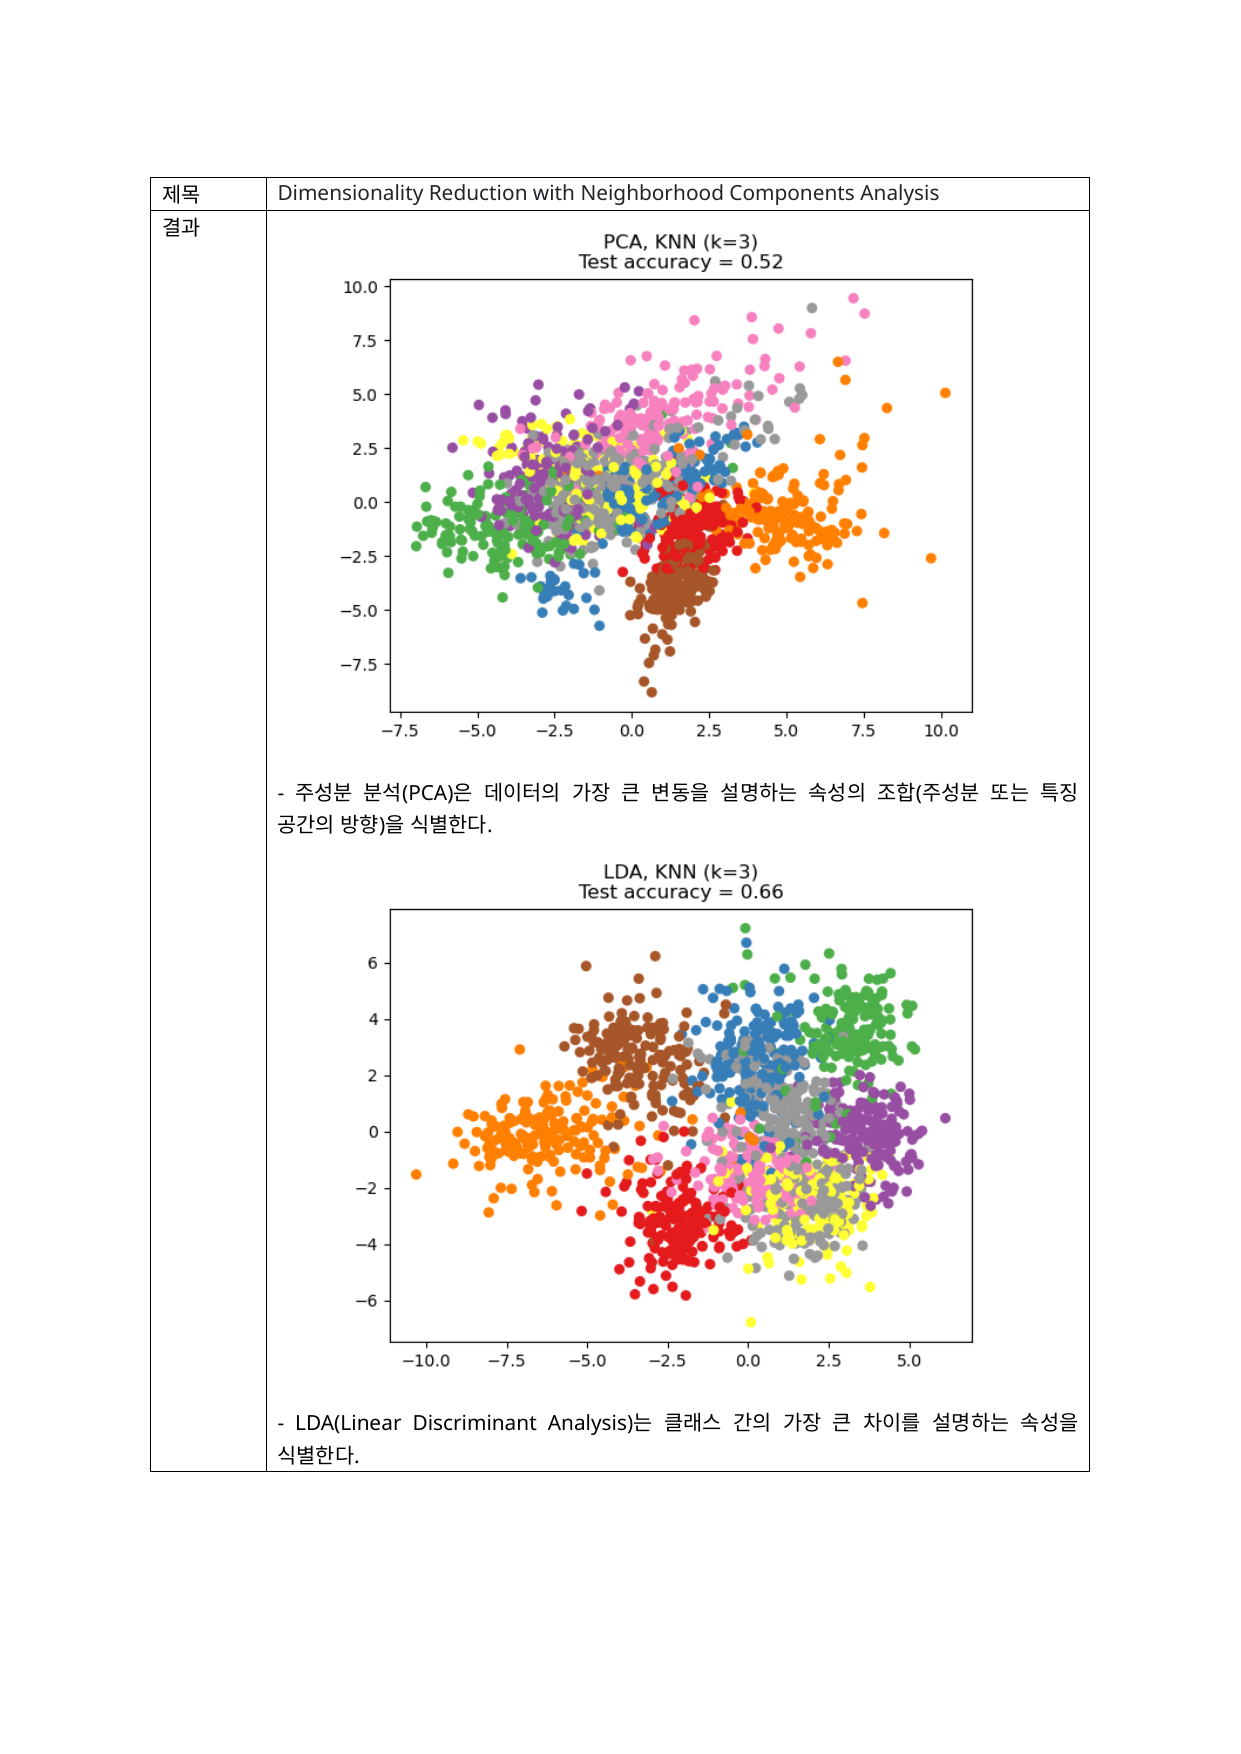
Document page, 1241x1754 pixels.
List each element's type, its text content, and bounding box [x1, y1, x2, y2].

table_header Dimensionality Reduction with Neighborhood Components Analysis [267, 178, 1089, 210]
table_header 제목 [151, 178, 266, 210]
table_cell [267, 211, 1089, 1471]
table_cell 결과 [151, 211, 266, 1471]
